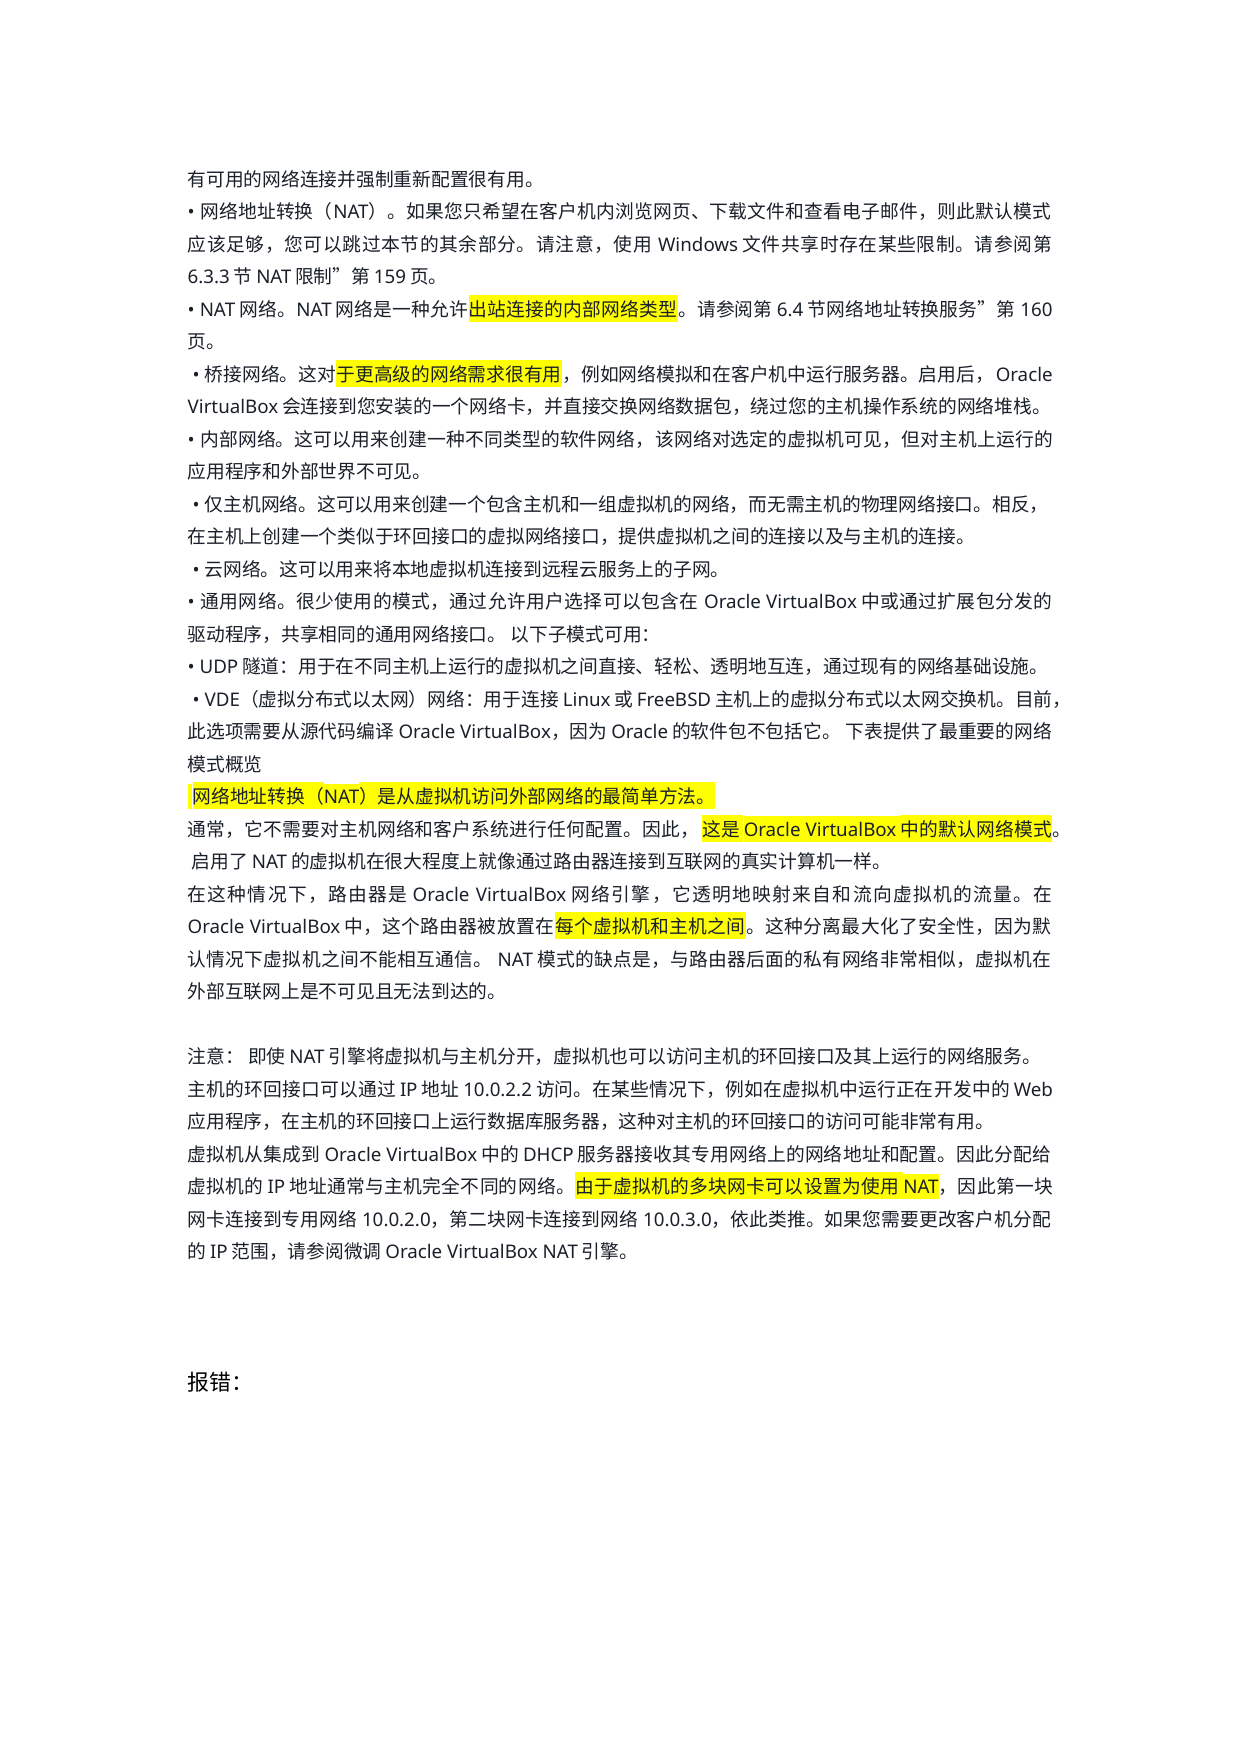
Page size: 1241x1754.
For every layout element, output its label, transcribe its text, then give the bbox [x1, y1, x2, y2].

text 在这种情况下，路由器是Oracle VirtualBox网络引擎，它透明地映射来自和流向虚拟机的流量。在Oracle VirtualBox中，这个路由器被放置在每个虚拟机和主机之间。这种分离最大化了安全性，因为默认情况下虚拟机之间不能相互通信。 NAT模式的缺点是，与路由器后面的私有网络非常相似，虚拟机在 外部互联网上是不可见且无法到达的。 [187, 877, 1053, 1007]
text 网络地址转换（NAT）是从虚拟机访问外部网络的最简单方法。 [187, 779, 1053, 812]
text 通常，它不需要对主机网络和客户系统进行任何配置。因此，这是Oracle VirtualBox中的默认网络模式。 启用了NAT的虚拟机在很大程度上就像通过路由器连接到互联网的真实计算机一样。 [187, 812, 1053, 877]
text • 桥接网络。这对于更高级的网络需求很有用，例如网络模拟和在客户机中运行服务器。启用后，Oracle VirtualBox会连接到您安装的一个网络卡，并直接交换网络数据包，绕过您的主机操作系统的网络堆栈。 [187, 401, 1053, 422]
text • 云网络。这可以用来将本地虚拟机连接到远程云服务上的子网。 [187, 552, 1053, 584]
text • NAT网络。NAT网络是一种允许出站连接的内部网络类型。请参阅第6.4节网络地址转换服务”第160页。 [187, 292, 1053, 357]
text • VDE（虚拟分布式以太网）网络：用于连接Linux或FreeBSD主机上的虚拟分布式以太网交换机。目前，此选项需要从源代码编译Oracle VirtualBox，因为Oracle的软件包不包括它。 下表提供了最重要的网络模式概览 [187, 682, 1053, 779]
text 主机的环回接口可以通过IP地址10.0.2.2访问。在某些情况下，例如在虚拟机中运行正在开发中的Web应用程序，在主机的环回接口上运行数据库服务器，这种对主机的环回接口的访问可能非常有用。 [187, 1072, 1053, 1137]
text 虚拟机从集成到Oracle VirtualBox中的DHCP服务器接收其专用网络上的网络地址和配置。因此分配给虚拟机的IP地址通常与主机完全不同的网络。由于虚拟机的多块网卡可以设置为使用NAT，因此第一块网卡连接到专用网络10.0.2.0，第二块网卡连接到网络10.0.3.0，依此类推。如果您需要更改客户机分配的IP范围，请参阅微调Oracle VirtualBox NAT引擎。 [187, 1137, 1053, 1267]
text • 内部网络。这可以用来创建一种不同类型的软件网络，该网络对选定的虚拟机可见，但对主机上运行的应用程序和外部世界不可见。 [187, 422, 1053, 487]
text • 通用网络。很少使用的模式，通过允许用户选择可以包含在Oracle VirtualBox中或通过扩展包分发的驱动程序，共享相同的通用网络接口。 以下子模式可用： [187, 584, 1053, 649]
text • 桥接网络。这对于更高级的网络需求很有用，例如网络模拟和在客户机中运行服务器。启用后，Oracle VirtualBox会连接到您安装的一个网络卡，并直接交换网络数据包，绕过您的主机操作系统的网络堆栈。 [187, 357, 1053, 400]
text • UDP隧道：用于在不同主机上运行的虚拟机之间直接、轻松、透明地互连，通过现有的网络基础设施。 [187, 649, 1053, 682]
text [187, 162, 1053, 194]
text • 仅主机网络。这可以用来创建一个包含主机和一组虚拟机的网络，而无需主机的物理网络接口。相反，在主机上创建一个类似于环回接口的虚拟网络接口，提供虚拟机之间的连接以及与主机的连接。 [187, 487, 1053, 552]
text • 网络地址转换（NAT）。如果您只希望在客户机内浏览网页、下载文件和查看电子邮件，则此默认模式应该足够，您可以跳过本节的其余部分。请注意，使用Windows文件共享时存在某些限制。请参阅第6.3.3节NAT限制”第159页。 [187, 194, 1053, 292]
text 注意： 即使NAT引擎将虚拟机与主机分开，虚拟机也可以访问主机的环回接口及其上运行的网络服务。 [187, 1039, 1053, 1072]
text 报错： [187, 1364, 1053, 1397]
